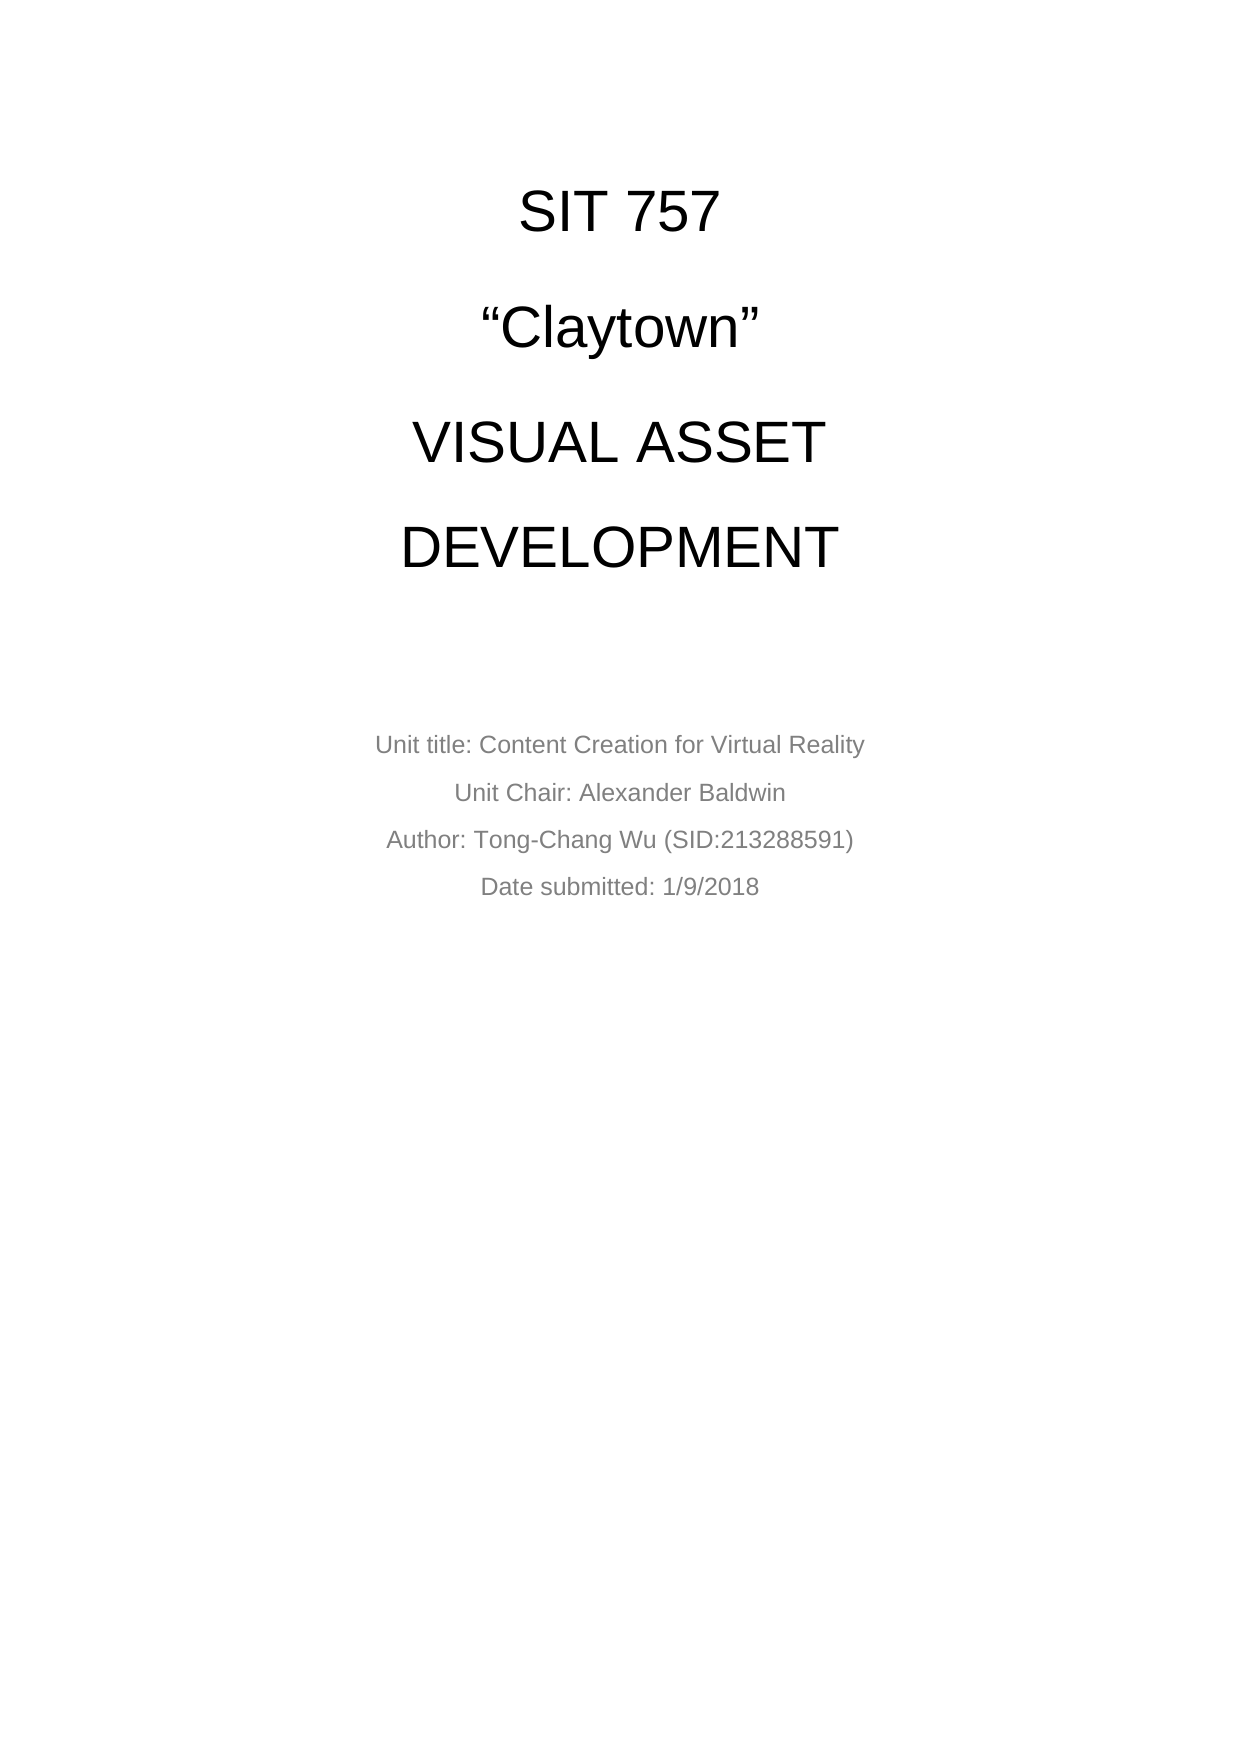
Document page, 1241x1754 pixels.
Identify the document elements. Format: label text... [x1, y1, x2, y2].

text Author: Tong-Chang Wu (SID:213288591) [187, 823, 1053, 856]
text Unit title: Content Creation for Virtual Reality [187, 728, 1053, 761]
text Unit Chair: Alexander Baldwin [187, 776, 1053, 808]
text “Claytown” [187, 277, 1053, 375]
text Date submitted: 1/9/2018 [187, 870, 1053, 903]
text VISUAL ASSET DEVELOPMENT [187, 393, 1053, 595]
text SIT 757 [187, 162, 1053, 259]
